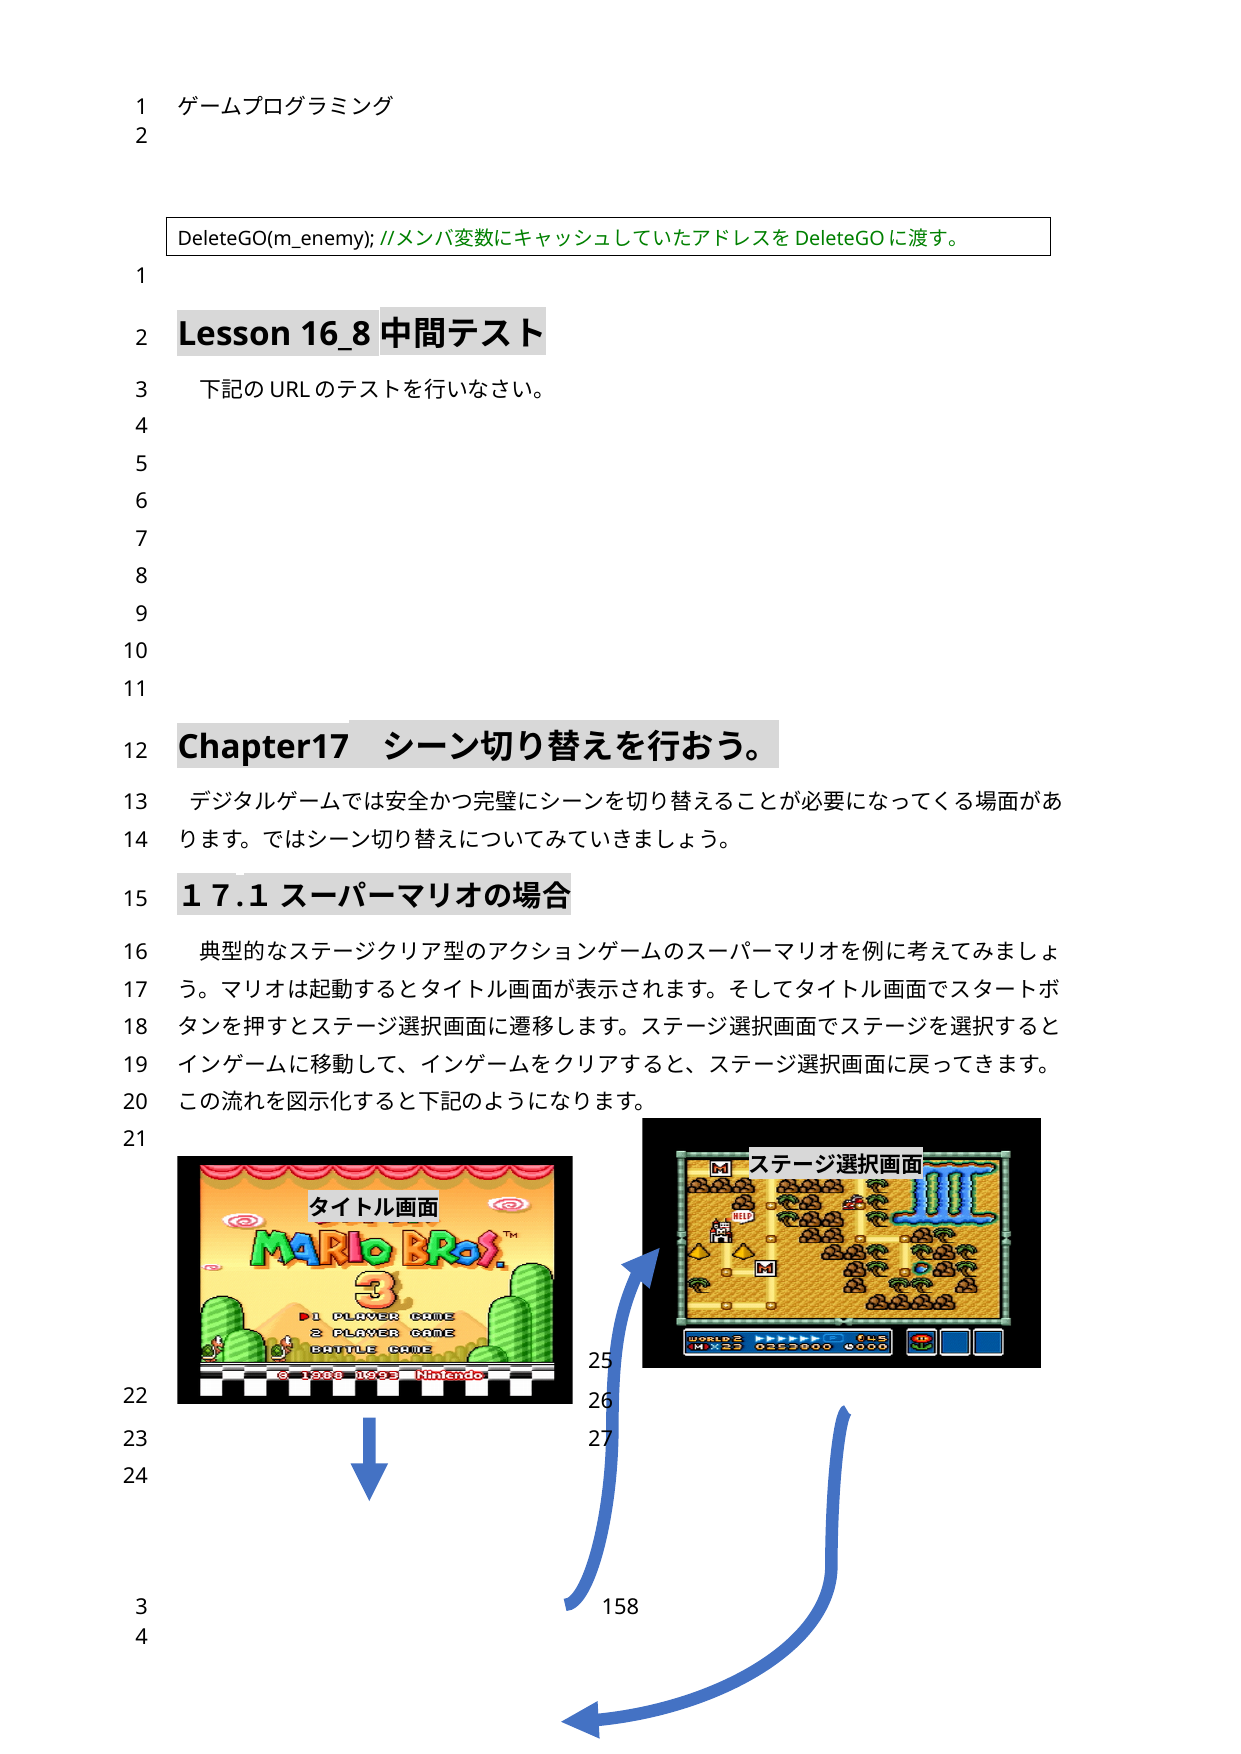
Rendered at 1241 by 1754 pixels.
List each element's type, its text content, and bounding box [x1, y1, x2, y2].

text 下記のURLのテストを行いなさい。 [177, 369, 1063, 406]
picture [642, 1118, 1041, 1368]
subtitle Chapter17 シーン切り替えを行おう。 [177, 706, 1063, 781]
subtitle １７.１ スーパーマリオの場合 [177, 856, 1063, 931]
table_header DeleteGO(m_enemy); //メンバ変数にキャッシュしていたアドレスをDeleteGOに渡す。 [167, 218, 1050, 255]
subtitle Lesson 16_8 中間テスト [177, 294, 1063, 369]
text デジタルゲームでは安全かつ完璧にシーンを切り替えることが必要になってくる場面があります。ではシーン切り替えについてみていきましょう。 [177, 781, 1063, 856]
text 典型的なステージクリア型のアクションゲームのスーパーマリオを例に考えてみましょう。マリオは起動するとタイトル画面が表示されます。そしてタイトル画面でスタートボタンを押すとステージ選択画面に遷移します。ステージ選択画面でステージを選択するとインゲームに移動して、インゲームをクリアすると、ステージ選択画面に戻ってきます。この流れを図示化すると下記のようになります。 [177, 931, 1063, 1119]
picture [177, 1156, 573, 1404]
